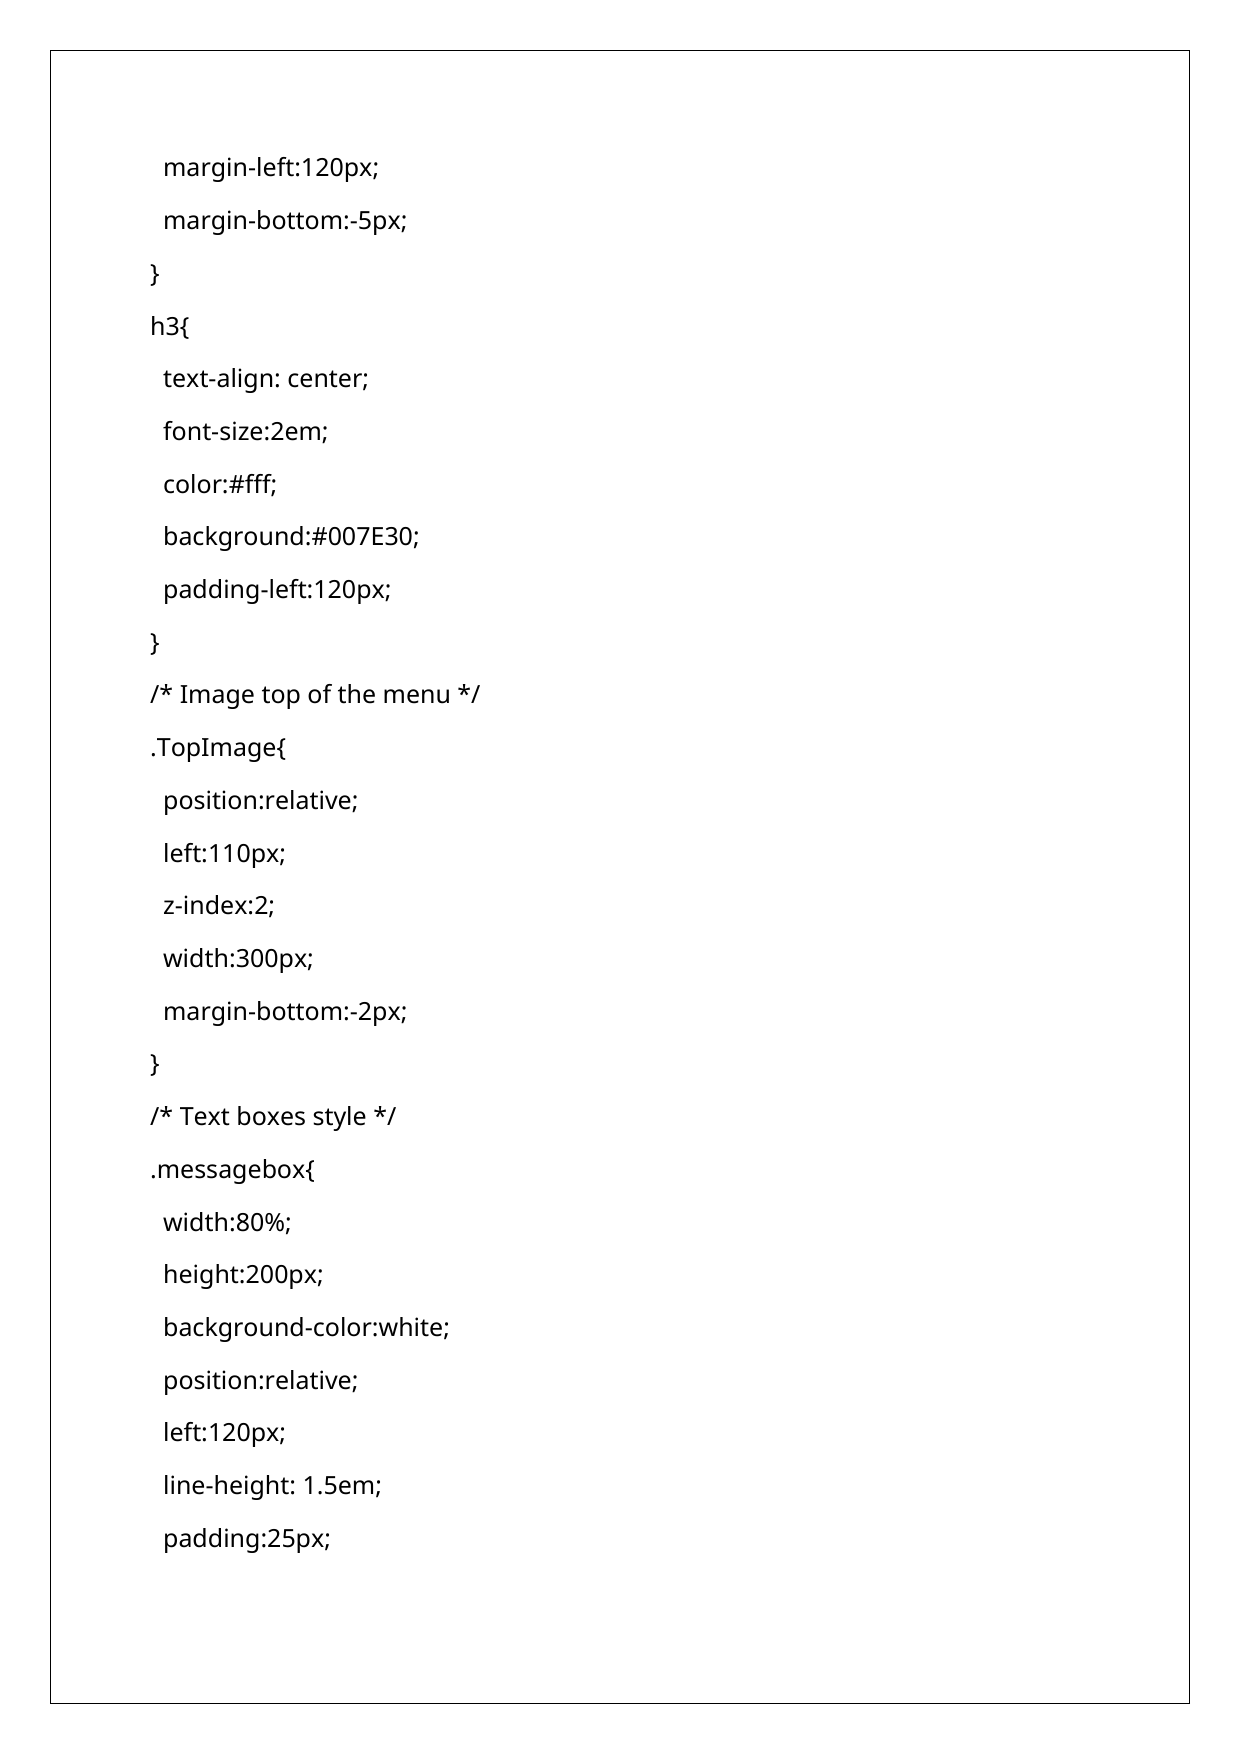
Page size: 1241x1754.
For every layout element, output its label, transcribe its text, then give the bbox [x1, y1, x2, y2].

text text-align: center; [150, 361, 1090, 395]
text margin-left:120px; [150, 150, 1090, 184]
text /* Image top of the menu */ [150, 677, 1090, 711]
text color:#fff; [150, 466, 1090, 500]
text height:200px; [150, 1257, 1090, 1291]
text background-color:white; [150, 1309, 1090, 1344]
text /* Text boxes style */ [150, 1099, 1090, 1133]
text } [150, 1046, 1090, 1080]
text line-height: 1.5em; [150, 1468, 1090, 1502]
text z-index:2; [150, 888, 1090, 922]
text padding:25px; [150, 1520, 1090, 1554]
text width:80%; [150, 1204, 1090, 1238]
text .TopImage{ [150, 730, 1090, 764]
text padding-left:120px; [150, 572, 1090, 606]
text margin-bottom:-5px; [150, 203, 1090, 237]
text left:110px; [150, 835, 1090, 869]
text width:300px; [150, 941, 1090, 975]
text left:120px; [150, 1415, 1090, 1449]
text margin-bottom:-2px; [150, 993, 1090, 1027]
text font-size:2em; [150, 413, 1090, 448]
text .messagebox{ [150, 1151, 1090, 1186]
text background:#007E30; [150, 519, 1090, 553]
text h3{ [150, 308, 1090, 342]
text position:relative; [150, 1362, 1090, 1396]
text } [150, 624, 1090, 658]
text position:relative; [150, 782, 1090, 817]
text } [150, 255, 1090, 289]
